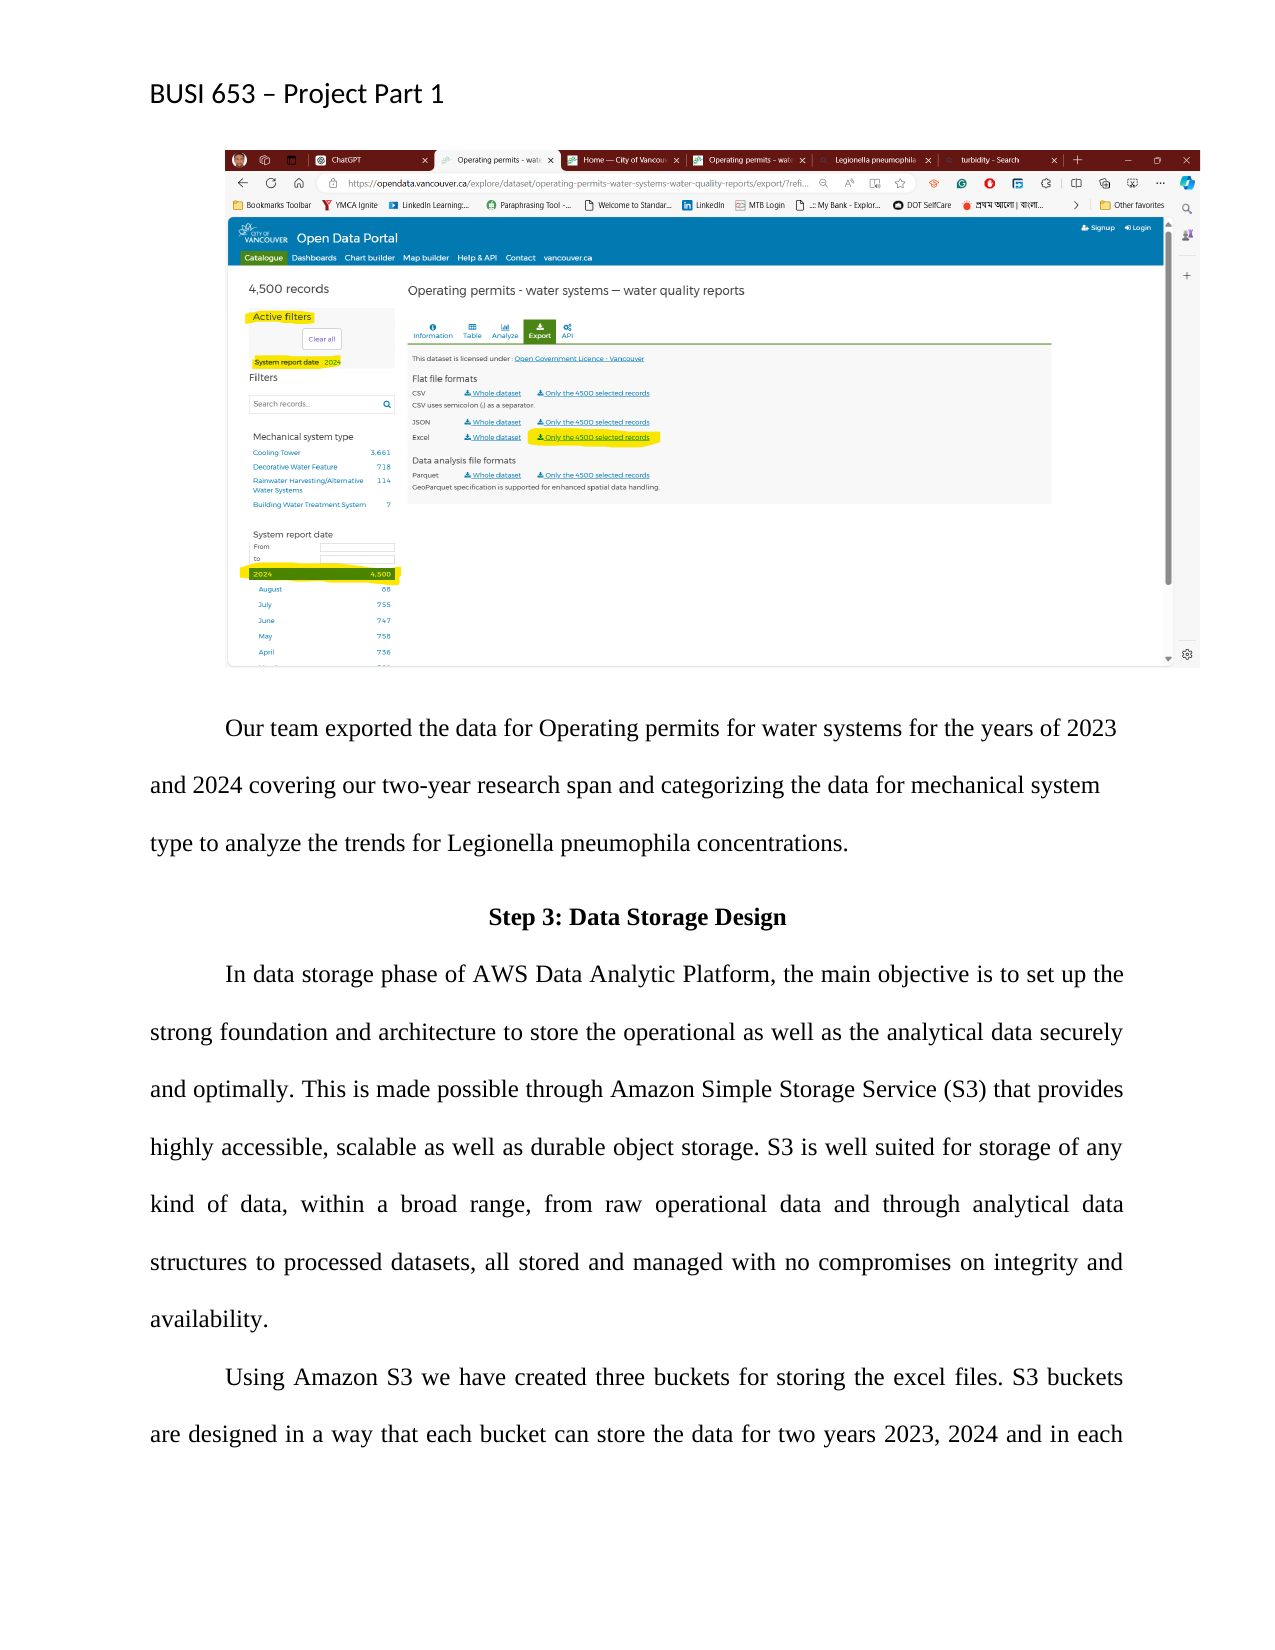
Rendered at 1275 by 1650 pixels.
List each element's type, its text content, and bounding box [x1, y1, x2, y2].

picture [225, 150, 1200, 668]
text In data storage phase of AWS Data Analytic Platform, the main objective is to set up the strong foundation and architecture to store the operational as well as the analytical data securely and optimally. This is made possible through Amazon Simple Storage Service (S3) that provides highly accessible, scalable as well as durable object storage. S3 is well suited for storage of any kind of data, within a broad range, from raw operational data and through analytical data structures to processed datasets, all stored and managed with no compromises on integrity and availability. [150, 959, 1125, 1333]
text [150, 1362, 1125, 1448]
subtitle Step 3: Data Storage Design [150, 902, 1125, 931]
text Our team exported the data for Operating permits for water systems for the years of 2023 and 2024 covering our two-year research span and categorizing the data for mechanical system type to analyze the trends for Legionella pneumophila concentrations. [150, 713, 1125, 856]
